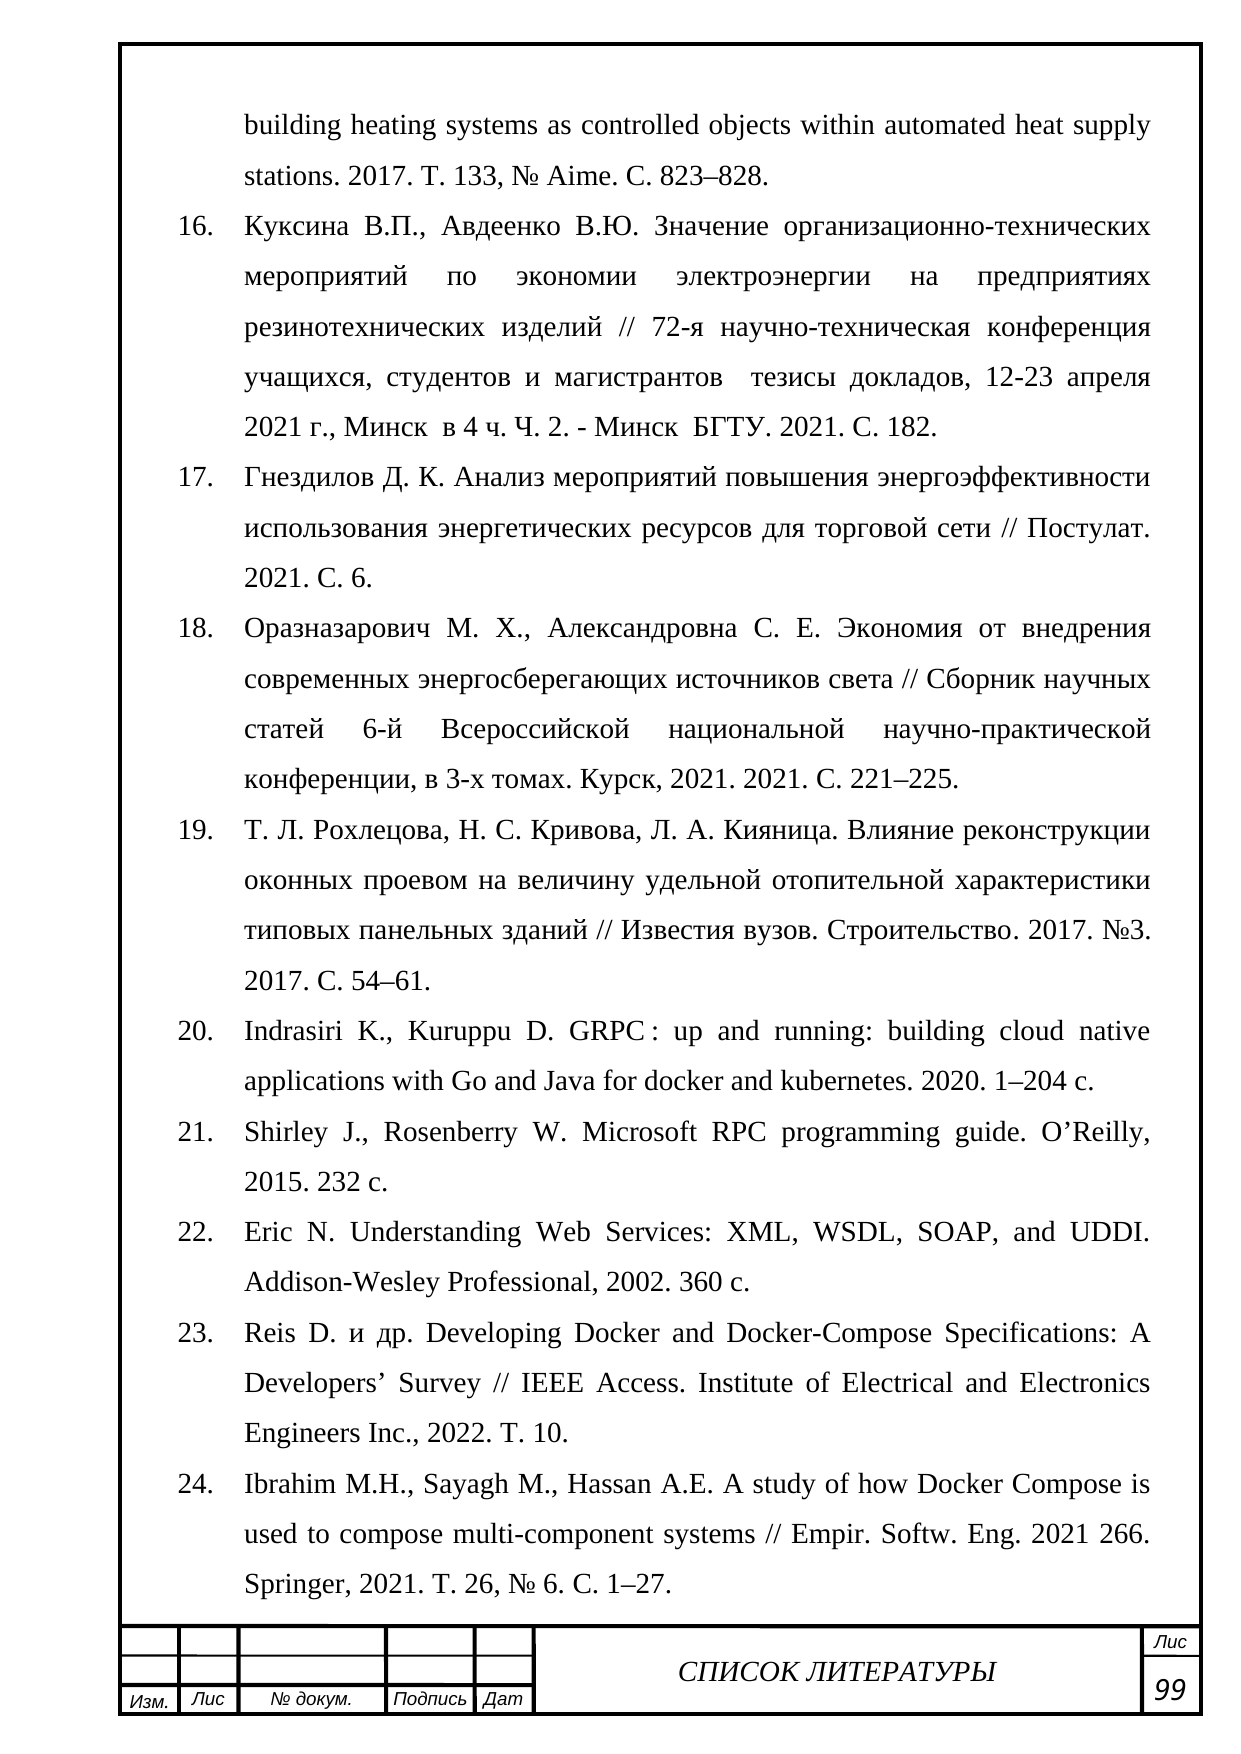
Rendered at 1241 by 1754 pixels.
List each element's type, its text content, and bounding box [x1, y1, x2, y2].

text 21. Shirley J., Rosenberry W. Microsoft RPC programming guide. O’Reilly, 2015. 232 с. [177, 1114, 1152, 1197]
text 16. Куксина В.П., Авдеенко В.Ю. Значение организационно-технических мероприятий по экономии электроэнергии на предприятиях резинотехнических изделий // 72-я научно-техническая конференция учащихся, студентов и магистрантов тезисы докладов, 12-23 апреля 2021 г., Минск в 4 ч. Ч. 2. - Минск БГТУ. 2021. С. 182. [177, 208, 1152, 443]
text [177, 107, 1152, 191]
text 23. Reis D. и др. Developing Docker and Docker-Compose Specifications: A Developers’ Survey // IEEE Access. Institute of Electrical and Electronics Engineers Inc., 2022. Т. 10. [177, 1315, 1152, 1449]
text 17. Гнездилов Д. К. Анализ мероприятий повышения энергоэффективности использования энергетических ресурсов для торговой сети // Постулат. 2021. С. 6. [177, 459, 1152, 594]
text 22. Eric N. Understanding Web Services: XML, WSDL, SOAP, and UDDI. Addison-Wesley Professional, 2002. 360 с. [177, 1214, 1152, 1298]
text 18. Оразназарович М. Х., Александровна С. Е. Экономия от внедрения современных энергосберегающих источников света // Сборник научных статей 6-й Всероссийской национальной научно-практической конференции, в 3-х томах. Курск, 2021. 2021. С. 221–225. [177, 611, 1152, 795]
text 19. Т. Л. Рохлецова, Н. С. Кривова, Л. А. Кияница. Влияние реконструкции оконных проевом на величину удельной отопительной характеристики типовых панельных зданий // Известия вузов. Строительство. 2017. №3. 2017. С. 54–61. [177, 812, 1152, 996]
text 24. Ibrahim M.H., Sayagh M., Hassan A.E. A study of how Docker Compose is used to compose multi-component systems // Empir. Softw. Eng. 2021 266. Springer, 2021. Т. 26, № 6. С. 1–27. [177, 1466, 1152, 1600]
text 20. Indrasiri K., Kuruppu D. GRPC : up and running: building cloud native applications with Go and Java for docker and kubernetes. 2020. 1–204 с. [177, 1013, 1152, 1097]
